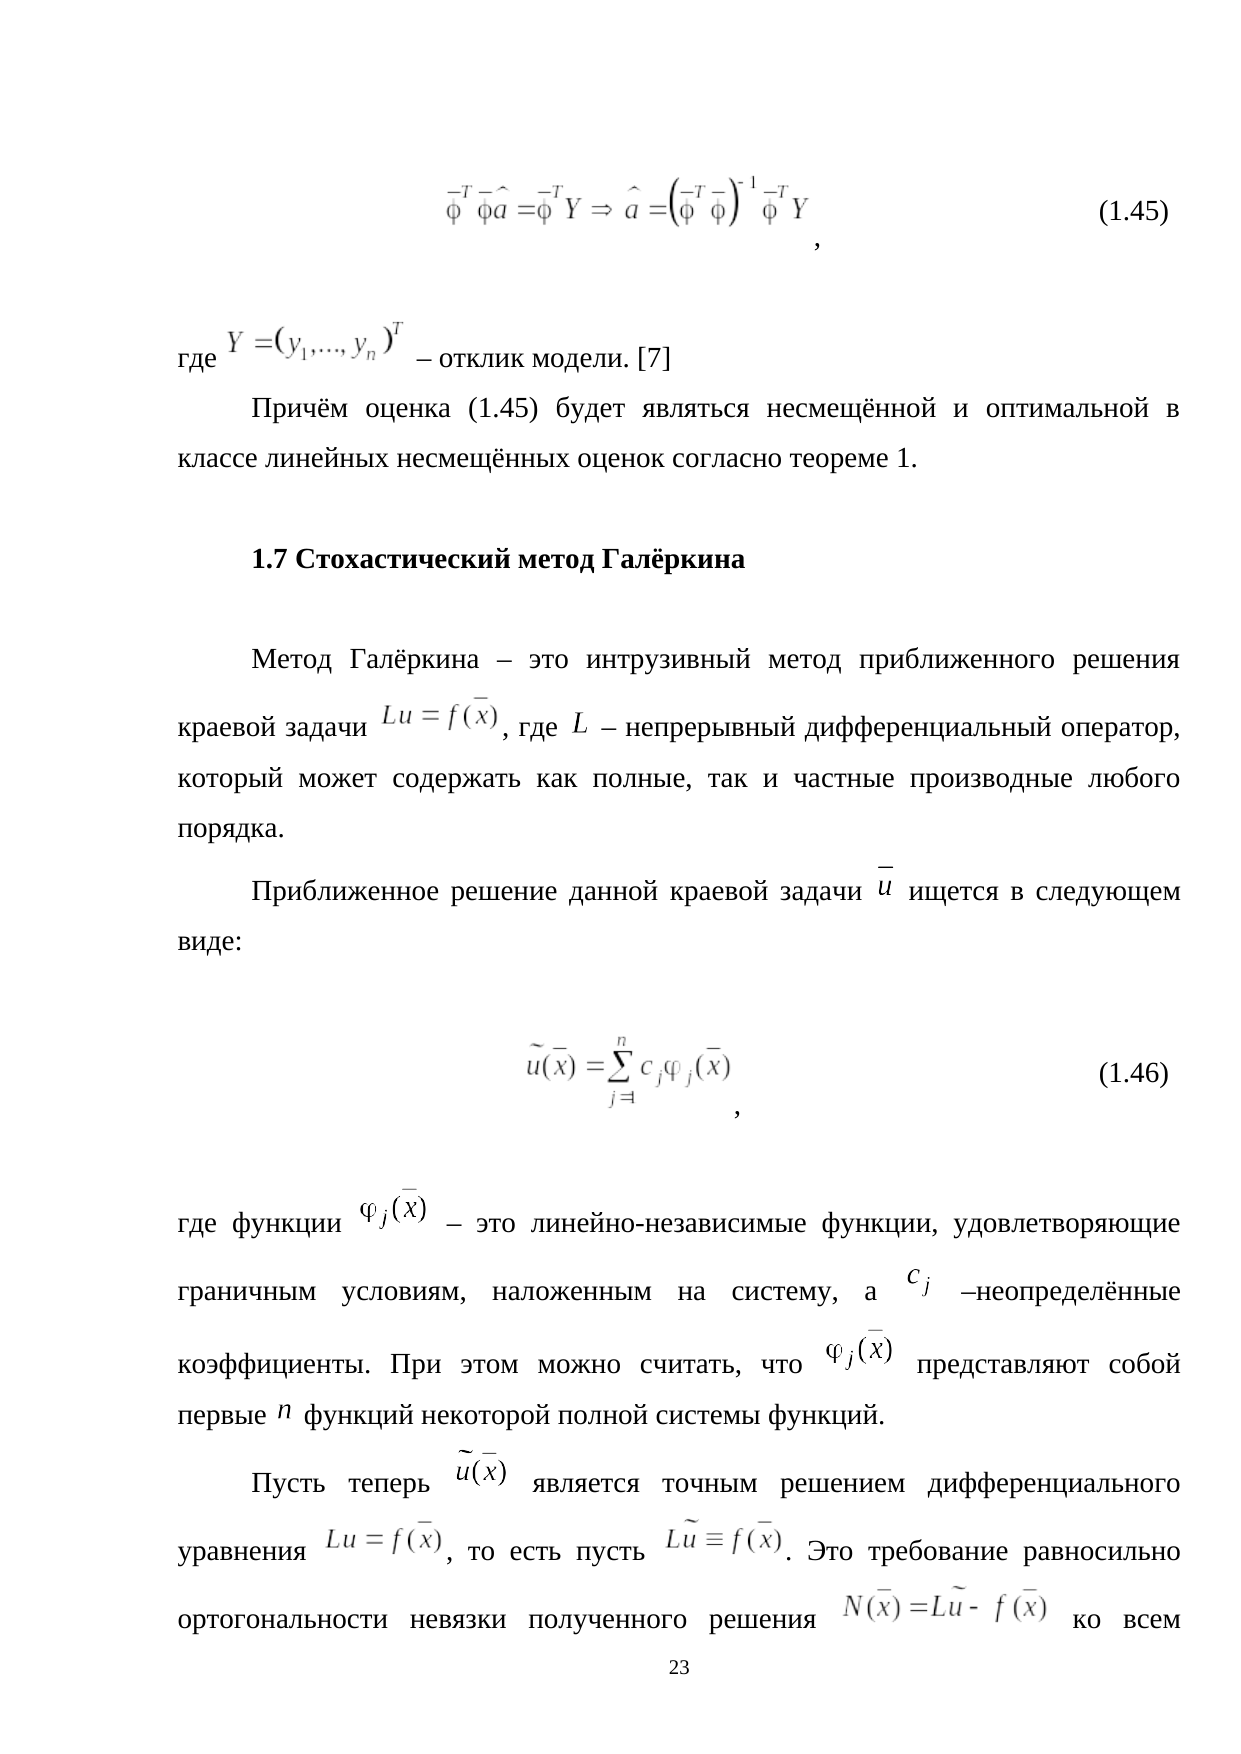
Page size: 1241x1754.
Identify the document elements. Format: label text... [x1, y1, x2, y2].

text Метод Галёркина – это интрузивный метод приближенного решения краевой задачи , где – непрерывный дифференциальный оператор, который может содержать как полные, так и частные производные любого порядка. [177, 642, 1181, 844]
text Приближенное решение данной краевой задачи ищется в следующем виде: [177, 861, 1181, 957]
table_header (1.46) [1013, 1024, 1180, 1132]
text где – отклик модели. [7] [177, 314, 1181, 373]
text Причём оценка (1.45) будет являться несмещённой и оптимальной в классе линейных несмещённых оценок согласно теореме 1. [177, 390, 1181, 474]
subtitle 1.7 Стохастический метод Галёркина [177, 541, 1181, 574]
table_header (1.45) [1013, 169, 1180, 264]
table_header , [177, 1024, 1013, 1132]
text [177, 1447, 1181, 1634]
table_header , [177, 169, 1013, 264]
text где функции – это линейно-независимые функции, удовлетворяющие граничным условиям, наложенным на систему, а –неопределённые коэффициенты. При этом можно считать, что представляют собой первые функций некоторой полной системы функций. [177, 1183, 1181, 1430]
